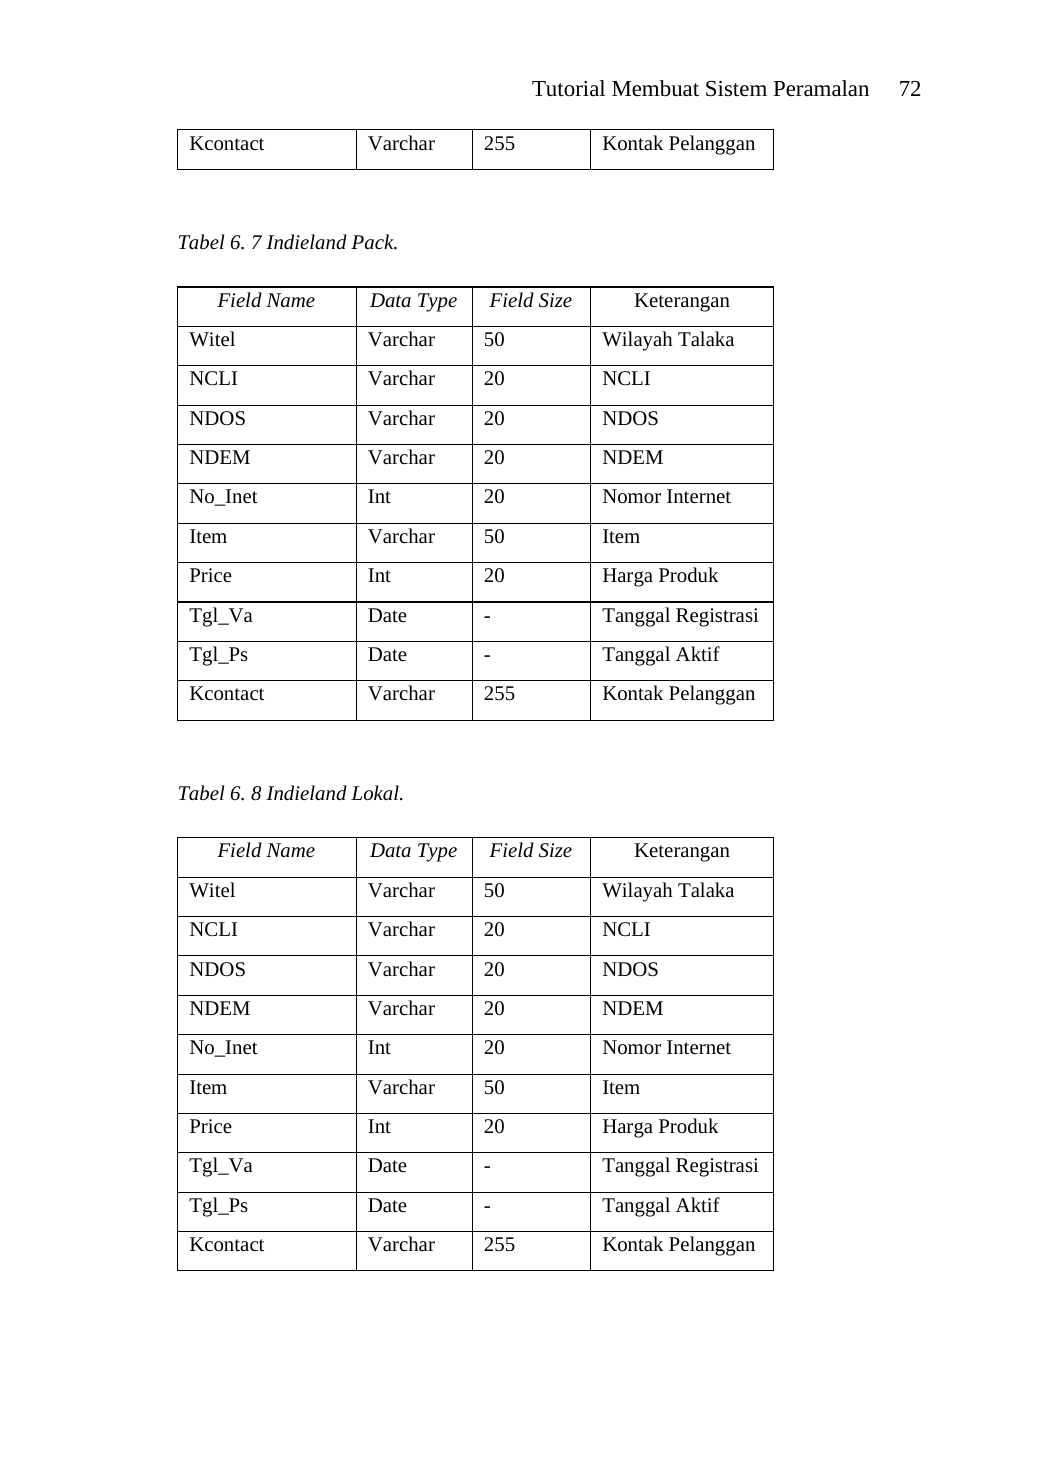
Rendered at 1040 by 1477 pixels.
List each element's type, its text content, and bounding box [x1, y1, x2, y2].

table_cell Tanggal Registrasi [591, 1153, 773, 1192]
table_header Keterangan [591, 838, 773, 877]
table_cell Wilayah Talaka [591, 878, 773, 916]
table_cell 50 [473, 878, 590, 916]
table_cell Tgl_Ps [178, 1193, 356, 1231]
table_cell NDOS [178, 956, 356, 995]
table_cell 20 [473, 956, 590, 995]
table_cell Item [591, 524, 773, 562]
table_cell 20 [473, 996, 590, 1034]
table_cell Varchar [357, 1075, 472, 1113]
table_cell Witel [178, 878, 356, 916]
table_cell Int [357, 563, 472, 601]
table_cell Kcontact [178, 1232, 356, 1270]
table_cell Varchar [357, 878, 472, 916]
table_cell Witel [178, 327, 356, 365]
table_cell Harga Produk [591, 1114, 773, 1152]
table_cell Date [357, 603, 472, 641]
table_cell Varchar [357, 406, 472, 444]
table_cell No_Inet [178, 1035, 356, 1073]
table_cell Int [357, 1114, 472, 1152]
table_cell NDEM [591, 445, 773, 483]
table_cell Varchar [357, 996, 472, 1034]
table_cell Varchar [357, 366, 472, 404]
table_cell Varchar [357, 917, 472, 955]
table_cell Nomor Internet [591, 484, 773, 523]
table_cell NDOS [591, 406, 773, 444]
table_cell NDEM [178, 996, 356, 1034]
table_cell 255 [473, 681, 590, 719]
table_cell Item [591, 1075, 773, 1113]
table_cell Item [178, 1075, 356, 1113]
table_cell Date [357, 642, 472, 680]
table_cell 20 [473, 1035, 590, 1073]
table_cell 50 [473, 1075, 590, 1113]
table_cell Varchar [357, 524, 472, 562]
table_cell Tanggal Registrasi [591, 603, 773, 641]
table_cell 20 [473, 406, 590, 444]
table_cell - [473, 603, 590, 641]
table_cell Varchar [357, 130, 472, 169]
table_cell 50 [473, 524, 590, 562]
table_header Data Type [357, 838, 472, 877]
table_header Data Type [357, 288, 472, 326]
table_cell - [473, 1153, 590, 1192]
table_header Field Name [178, 288, 356, 326]
table_cell - [473, 642, 590, 680]
table_cell NCLI [591, 917, 773, 955]
table_cell 50 [473, 327, 590, 365]
table_cell Date [357, 1153, 472, 1192]
table_cell NCLI [178, 917, 356, 955]
table_cell Tanggal Aktif [591, 1193, 773, 1231]
table_cell Kcontact [178, 681, 356, 719]
table_cell Varchar [357, 327, 472, 365]
table_cell Tgl_Va [178, 603, 356, 641]
table_cell Price [178, 563, 356, 601]
table_cell NCLI [591, 366, 773, 404]
table_cell Tanggal Aktif [591, 642, 773, 680]
table_cell NDOS [178, 406, 356, 444]
table_cell - [473, 1193, 590, 1231]
table_cell 20 [473, 366, 590, 404]
table_cell 20 [473, 484, 590, 523]
table_cell NCLI [178, 366, 356, 404]
table_cell Kontak Pelanggan [591, 130, 773, 169]
table_cell 255 [473, 130, 590, 169]
table_cell Varchar [357, 681, 472, 719]
table_cell No_Inet [178, 484, 356, 523]
table_header Field Name [178, 838, 356, 877]
table_cell Kontak Pelanggan [591, 681, 773, 719]
text Tabel 6. 7 Indieland Pack. [177, 229, 921, 254]
table_cell NDOS [591, 956, 773, 995]
table_cell 20 [473, 1114, 590, 1152]
table_cell Int [357, 484, 472, 523]
table_cell 255 [473, 1232, 590, 1270]
table_cell Nomor Internet [591, 1035, 773, 1073]
table_cell Kcontact [178, 130, 356, 169]
table_cell 20 [473, 445, 590, 483]
table_cell Tgl_Va [178, 1153, 356, 1192]
table_cell NDEM [591, 996, 773, 1034]
table_cell Int [357, 1035, 472, 1073]
table_cell Price [178, 1114, 356, 1152]
table_cell Date [357, 1193, 472, 1231]
text Tabel 6. 8 Indieland Lokal. [177, 780, 921, 804]
table_cell Varchar [357, 445, 472, 483]
table_cell 20 [473, 563, 590, 601]
table_cell Tgl_Ps [178, 642, 356, 680]
table_cell NDEM [178, 445, 356, 483]
table_header Field Size [473, 838, 590, 877]
table_cell Varchar [357, 956, 472, 995]
table_cell Item [178, 524, 356, 562]
table_cell Harga Produk [591, 563, 773, 601]
table_header Field Size [473, 288, 590, 326]
table_header Keterangan [591, 288, 773, 326]
table_cell Kontak Pelanggan [591, 1232, 773, 1270]
table_cell 20 [473, 917, 590, 955]
table_cell Wilayah Talaka [591, 327, 773, 365]
table_cell Varchar [357, 1232, 472, 1270]
